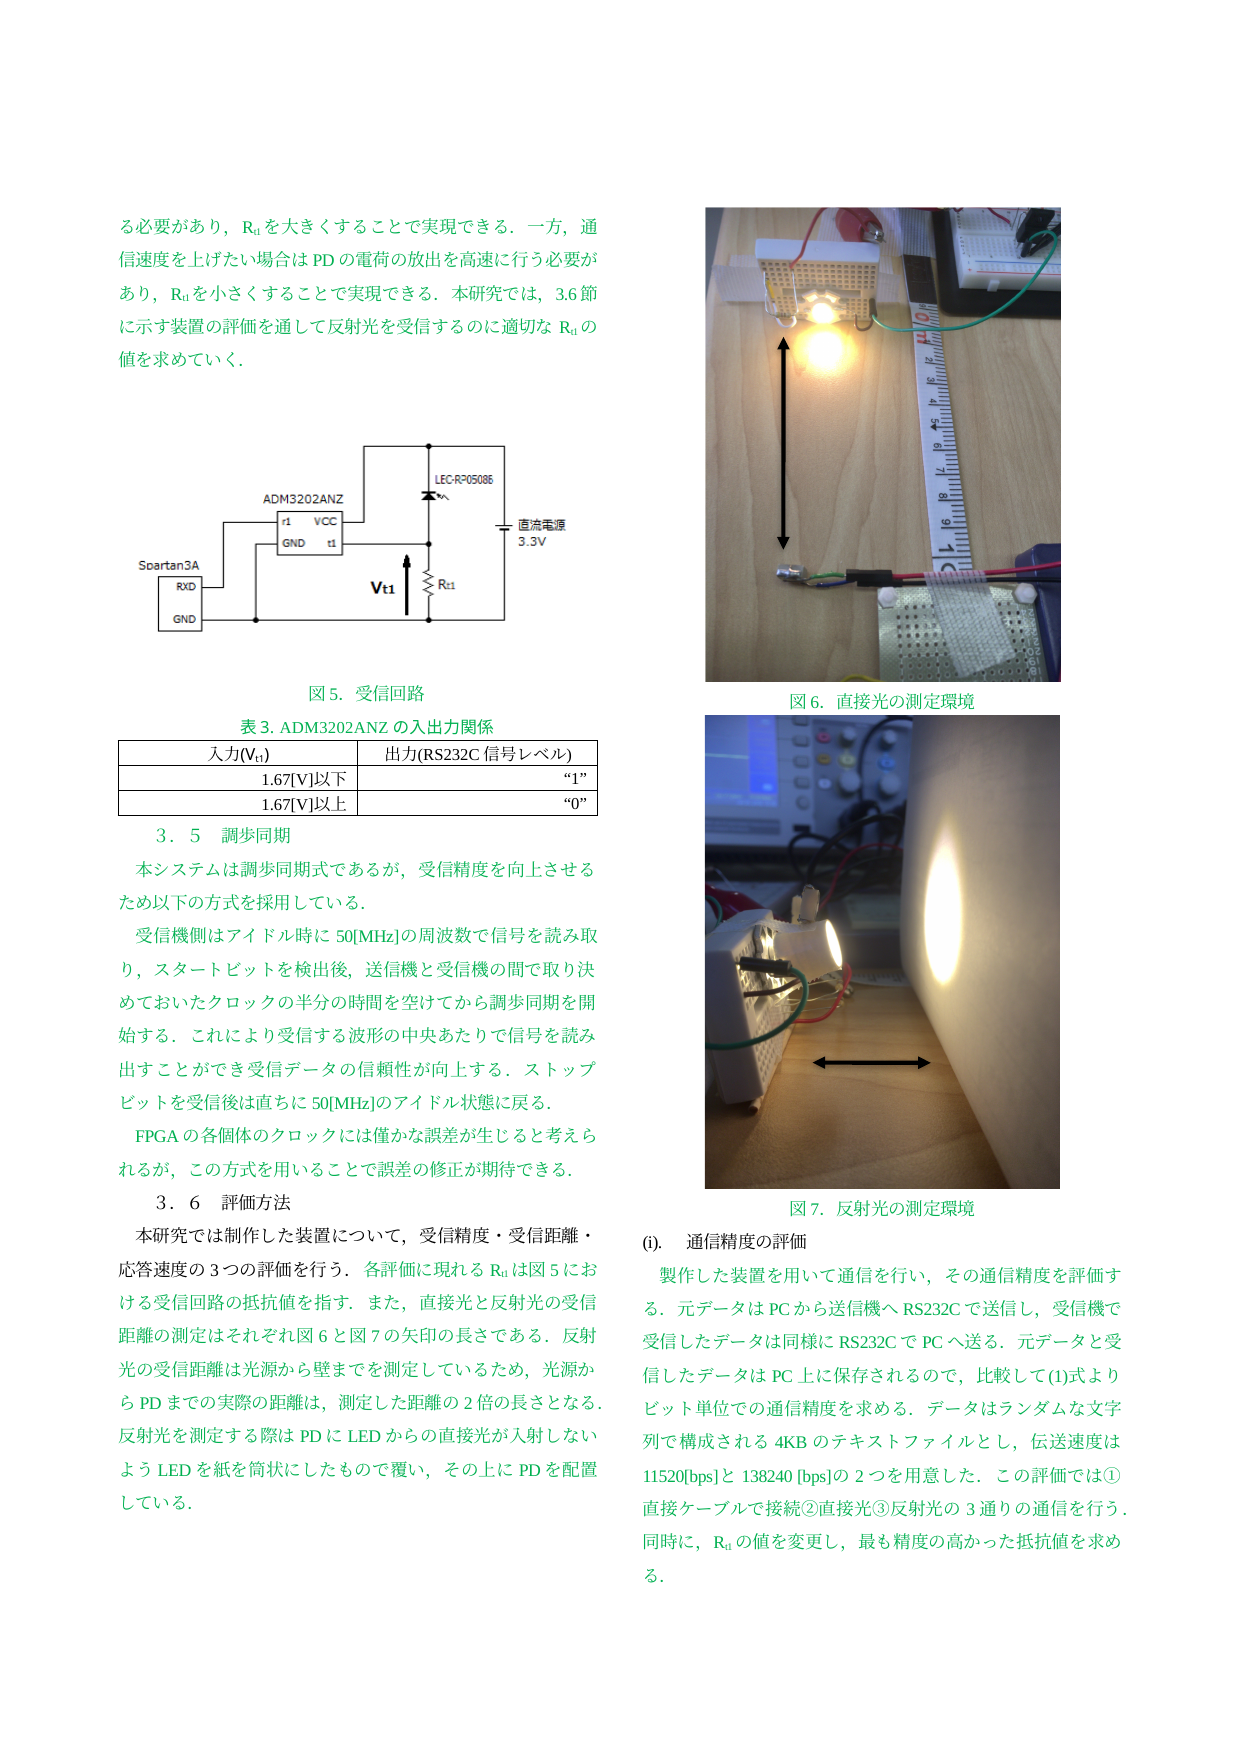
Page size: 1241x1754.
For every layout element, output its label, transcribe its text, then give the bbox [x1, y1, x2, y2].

table_cell 1.67[V]以上 [119, 791, 357, 815]
picture [706, 208, 1061, 681]
text 表3. ADM3202ANZの入出力関係 [118, 707, 598, 740]
text 受信機側はアイドル時に50[MHz]の周波数で信号を読み取り，スタートビットを検出後，送信機と受信機の間で取り決めておいたクロックの半分の時間を空けてから調歩同期を開始する．これにより受信する波形の中央あたりで信号を読み出すことができ受信データの信頼性が向上する．ストップビットを受信後は直ちに50[MHz]のアイドル状態に戻る． [118, 916, 598, 1116]
table_header 出力(RS232C信号レベル) [358, 741, 597, 765]
text 図6．直接光の測定環境 [642, 682, 1122, 715]
text 図5．受信回路 [118, 673, 598, 707]
table_cell “0” [358, 791, 597, 815]
picture [119, 373, 597, 674]
text 製作した装置を用いて通信を行い，その通信精度を評価する．元データはPCから送信機へRS232Cで送信し，受信機で受信したデータは同様にRS232CでPCへ送る．元データと受信したデータはPC上に保存されるので，比較して(1)式よりビット単位での通信精度を求める．データはランダムな文字列で構成される4KBのテキストファイルとし，伝送速度は11520[bps]と138240 [bps]の2つを用意した．この評価では①直接ケーブルで接続②直接光③反射光の3通りの通信を行う．同時に，Rt1の値を変更し，最も精度の高かった抵抗値を求める． [642, 1255, 1122, 1589]
text 本システムは調歩同期式であるが，受信精度を向上させるため以下の方式を採用している． [118, 849, 598, 916]
table_cell “1” [358, 766, 597, 790]
list 通信精度の評価 [642, 1222, 1122, 1255]
table_header 入力(Vt1) [119, 741, 357, 765]
table_cell 1.67[V]以下 [119, 766, 357, 790]
text ３．５ 調歩同期 [118, 816, 598, 849]
text 本研究では制作した装置について，受信精度・受信距離・応答速度の3つの評価を行う．各評価に現れるRt1は図5における受信回路の抵抗値を指す．また，直接光と反射光の受信距離の測定はそれぞれ図6と図7の矢印の長さである．反射光の受信距離は光源から壁までを測定しているため，光源からPDまでの実際の距離は，測定した距離の2倍の長さとなる．反射光を測定する際はPDにLEDからの直接光が入射しないようLEDを紙を筒状にしたもので覆い，その上にPDを配置している． [118, 1216, 598, 1516]
text FPGAの各個体のクロックには僅かな誤差が生じると考えられるが，この方式を用いることで誤差の修正が期待できる． [118, 1116, 598, 1183]
picture [704, 715, 1060, 1189]
text 図7．反射光の測定環境 [642, 1189, 1122, 1222]
text ３．６ 評価方法 [118, 1183, 598, 1216]
